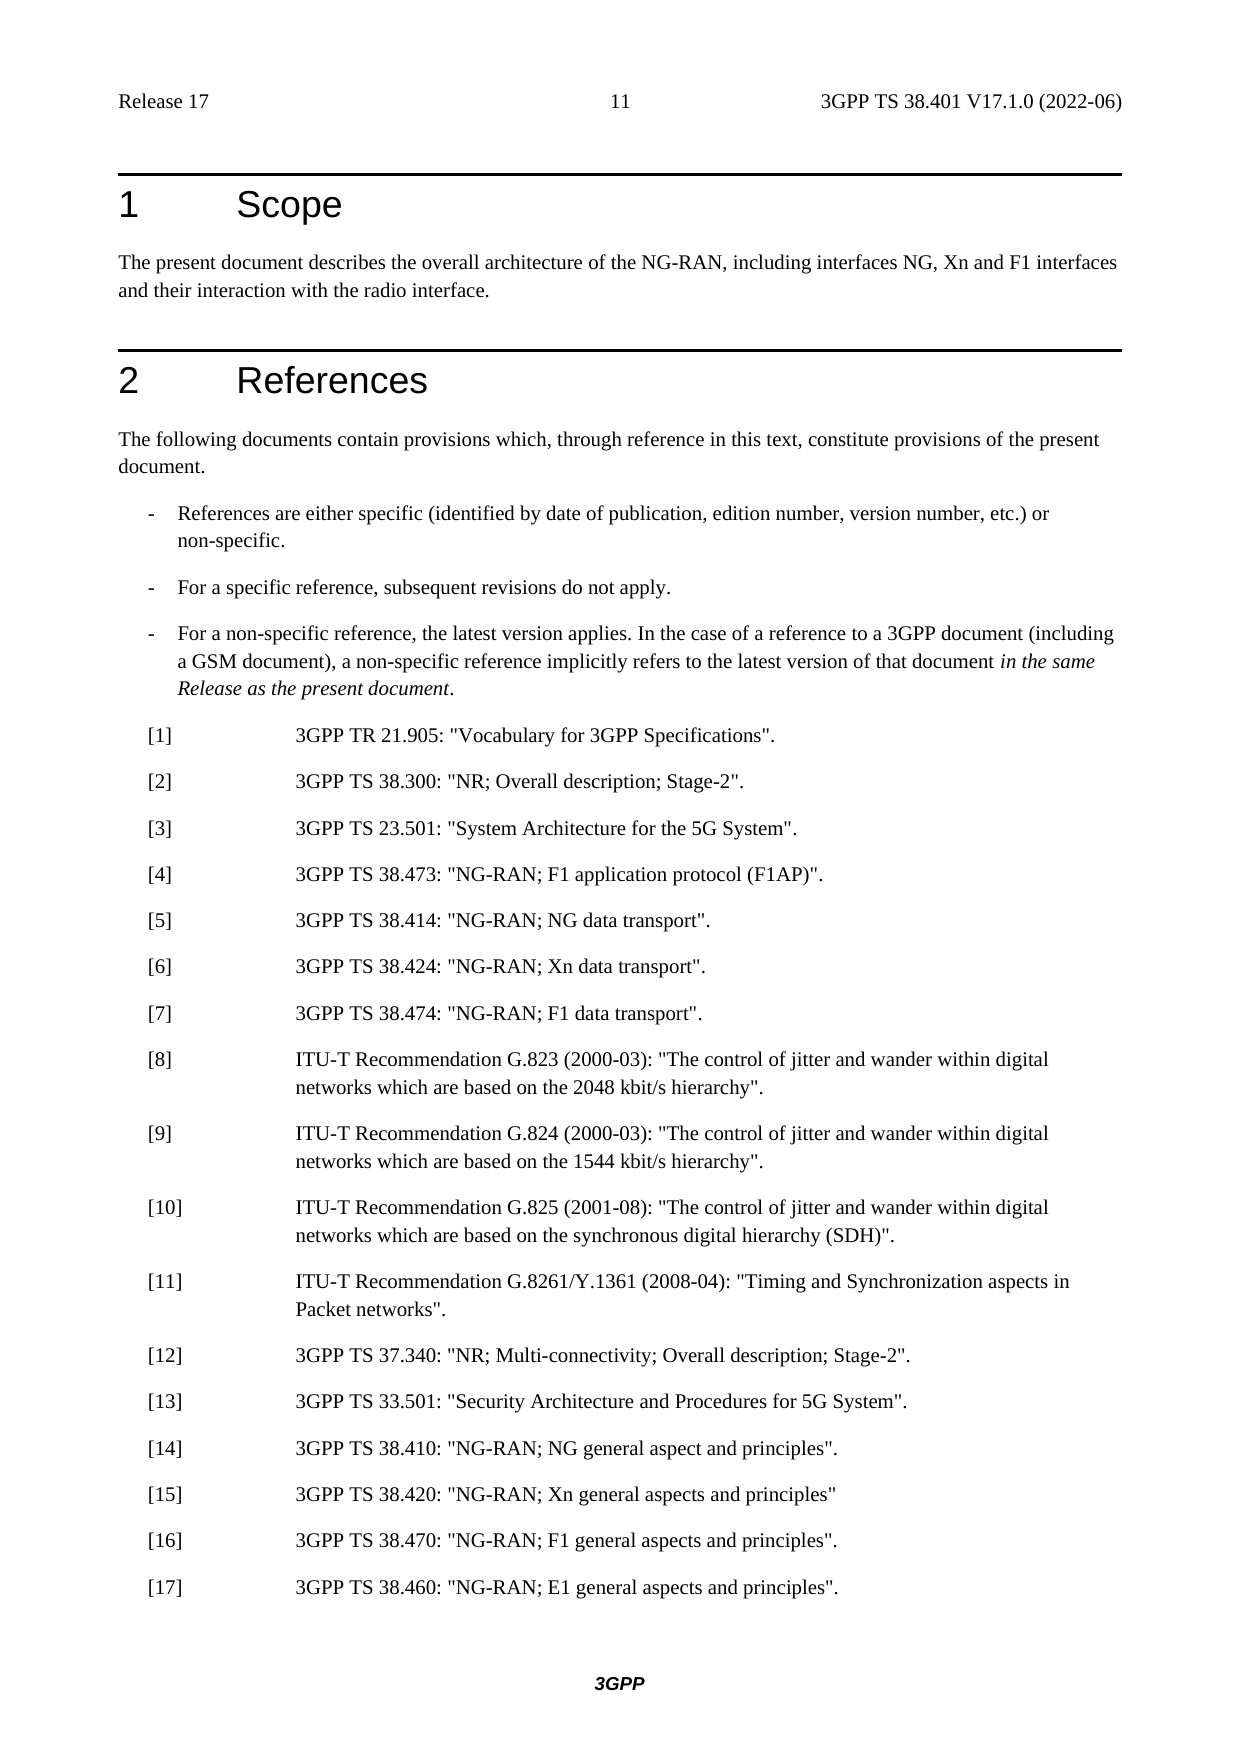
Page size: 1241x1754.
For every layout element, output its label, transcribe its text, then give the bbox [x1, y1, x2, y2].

text [10] ITU-T Recommendation G.825 (2001-08): "The control of jitter and wander within digital networks which are based on the synchronous digital hierarchy (SDH)". [148, 1195, 1122, 1247]
text [17] 3GPP TS 38.460: "NG-RAN; E1 general aspects and principles". [148, 1575, 1122, 1599]
text [15] 3GPP TS 38.420: "NG-RAN; Xn general aspects and principles" [148, 1482, 1122, 1506]
subtitle 2 References [118, 352, 1122, 402]
text [6] 3GPP TS 38.424: "NG-RAN; Xn data transport". [148, 954, 1122, 978]
subtitle 1 Scope [118, 176, 1122, 225]
text [1] 3GPP TR 21.905: "Vocabulary for 3GPP Specifications". [148, 723, 1122, 747]
text [8] ITU-T Recommendation G.823 (2000-03): "The control of jitter and wander within digital networks which are based on the 2048 kbit/s hierarchy". [148, 1047, 1122, 1099]
text [14] 3GPP TS 38.410: "NG-RAN; NG general aspect and principles". [148, 1436, 1122, 1460]
text [4] 3GPP TS 38.473: "NG-RAN; F1 application protocol (F1AP)". [148, 862, 1122, 886]
text [16] 3GPP TS 38.470: "NG-RAN; F1 general aspects and principles". [148, 1528, 1122, 1552]
text The following documents contain provisions which, through reference in this text, constitute provisions of the present document. [118, 427, 1122, 478]
text [12] 3GPP TS 37.340: "NR; Multi-connectivity; Overall description; Stage-2". [148, 1343, 1122, 1367]
text [11] ITU-T Recommendation G.8261/Y.1361 (2008-04): "Timing and Synchronization aspects in Packet networks". [148, 1269, 1122, 1321]
text [7] 3GPP TS 38.474: "NG-RAN; F1 data transport". [148, 1001, 1122, 1025]
text [5] 3GPP TS 38.414: "NG-RAN; NG data transport". [148, 908, 1122, 932]
text - References are either specific (identified by date of publication, edition number, version number, etc.) or non-specific. [148, 501, 1122, 552]
text The present document describes the overall architecture of the NG-RAN, including interfaces NG, Xn and F1 interfaces and their interaction with the radio interface. [118, 250, 1122, 302]
text [2] 3GPP TS 38.300: "NR; Overall description; Stage-2". [148, 769, 1122, 793]
text - For a specific reference, subsequent revisions do not apply. [148, 575, 1122, 599]
text [9] ITU-T Recommendation G.824 (2000-03): "The control of jitter and wander within digital networks which are based on the 1544 kbit/s hierarchy". [148, 1121, 1122, 1173]
text - For a non-specific reference, the latest version applies. In the case of a reference to a 3GPP document (including a GSM document), a non-specific reference implicitly refers to the latest version of that document in the same Release as the present document. [148, 621, 1122, 700]
text [3] 3GPP TS 23.501: "System Architecture for the 5G System". [148, 815, 1122, 839]
text [13] 3GPP TS 33.501: "Security Architecture and Procedures for 5G System". [148, 1389, 1122, 1413]
